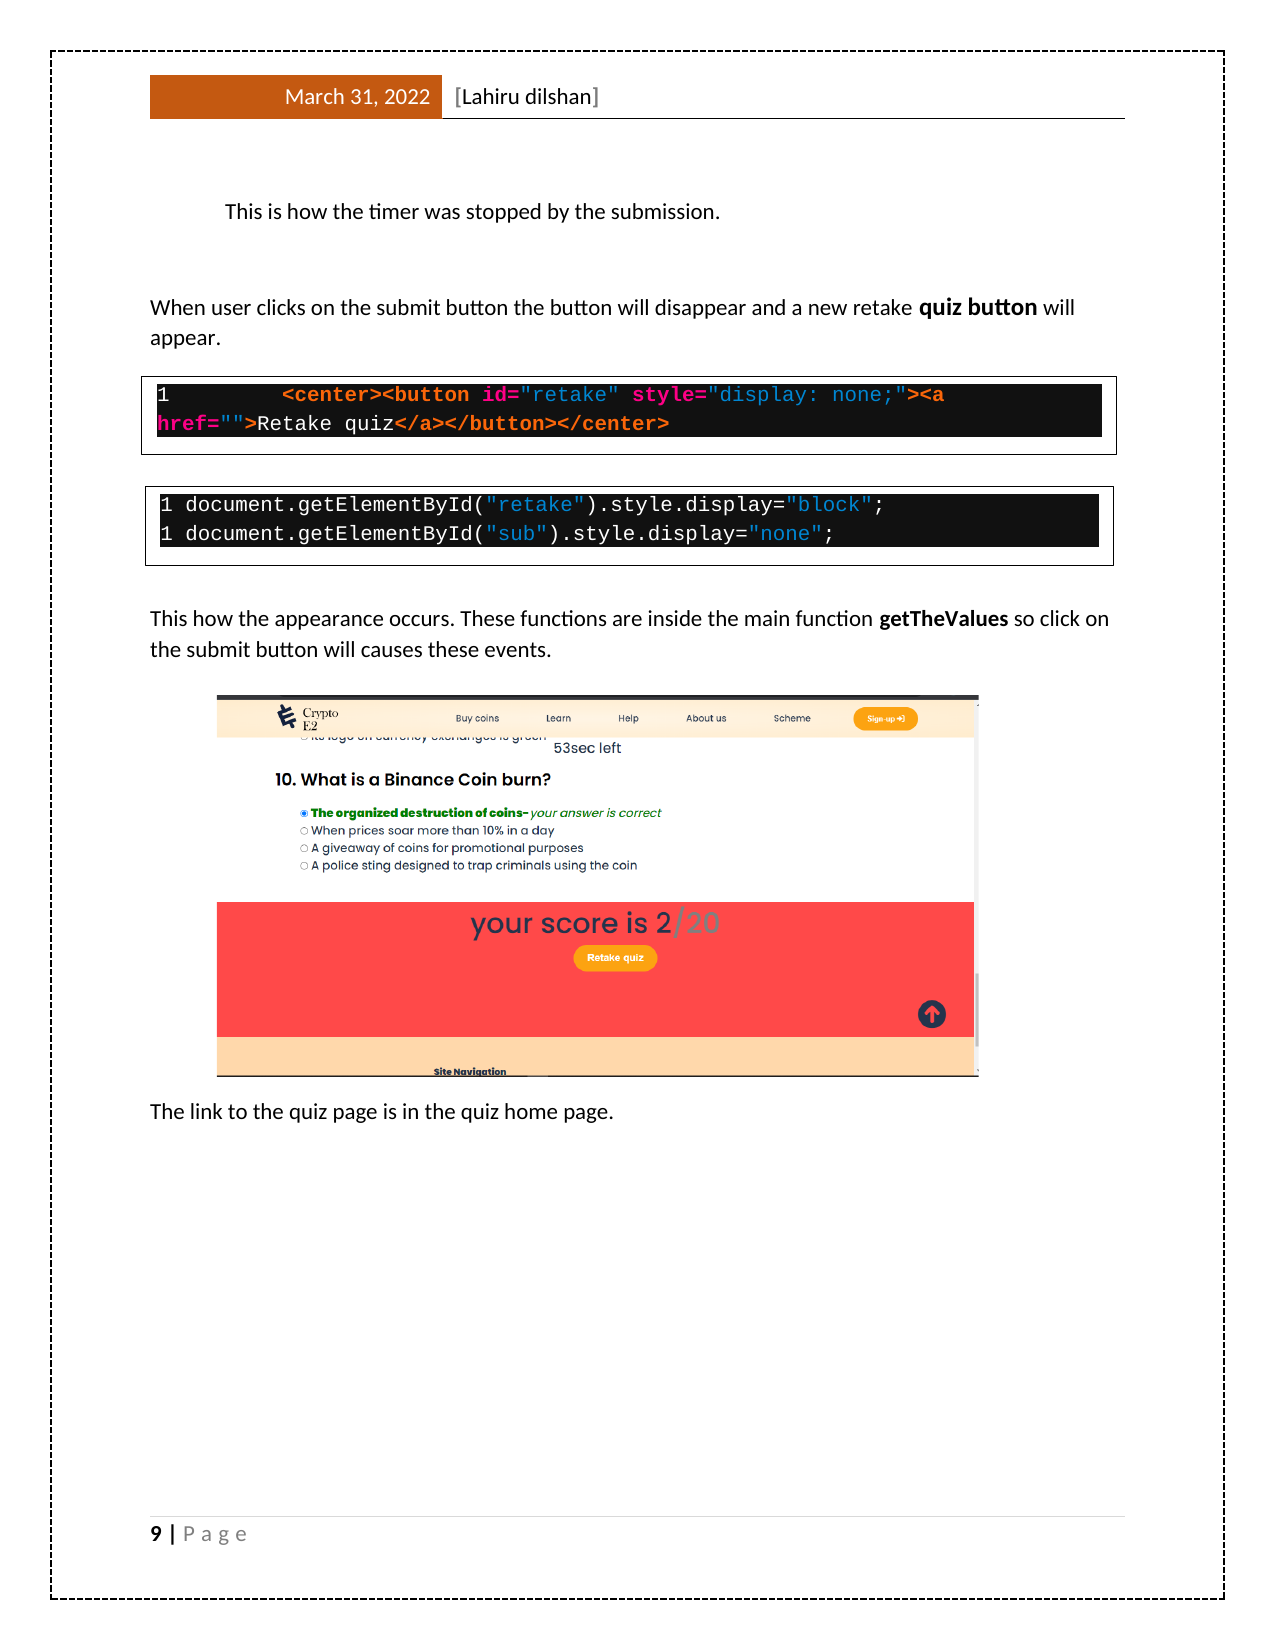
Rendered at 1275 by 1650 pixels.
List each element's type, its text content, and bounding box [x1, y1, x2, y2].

text This is how the timer was stopped by the submission. [150, 197, 1125, 225]
text When user clicks on the submit button the button will disappear and a new retake quiz button will appear. [150, 291, 1125, 351]
text The link to the quiz page is in the quiz home page. [150, 682, 1125, 1125]
text This how the appearance occurs. These functions are inside the main function getTheValues so click on the submit button will causes these events. [150, 604, 1125, 663]
